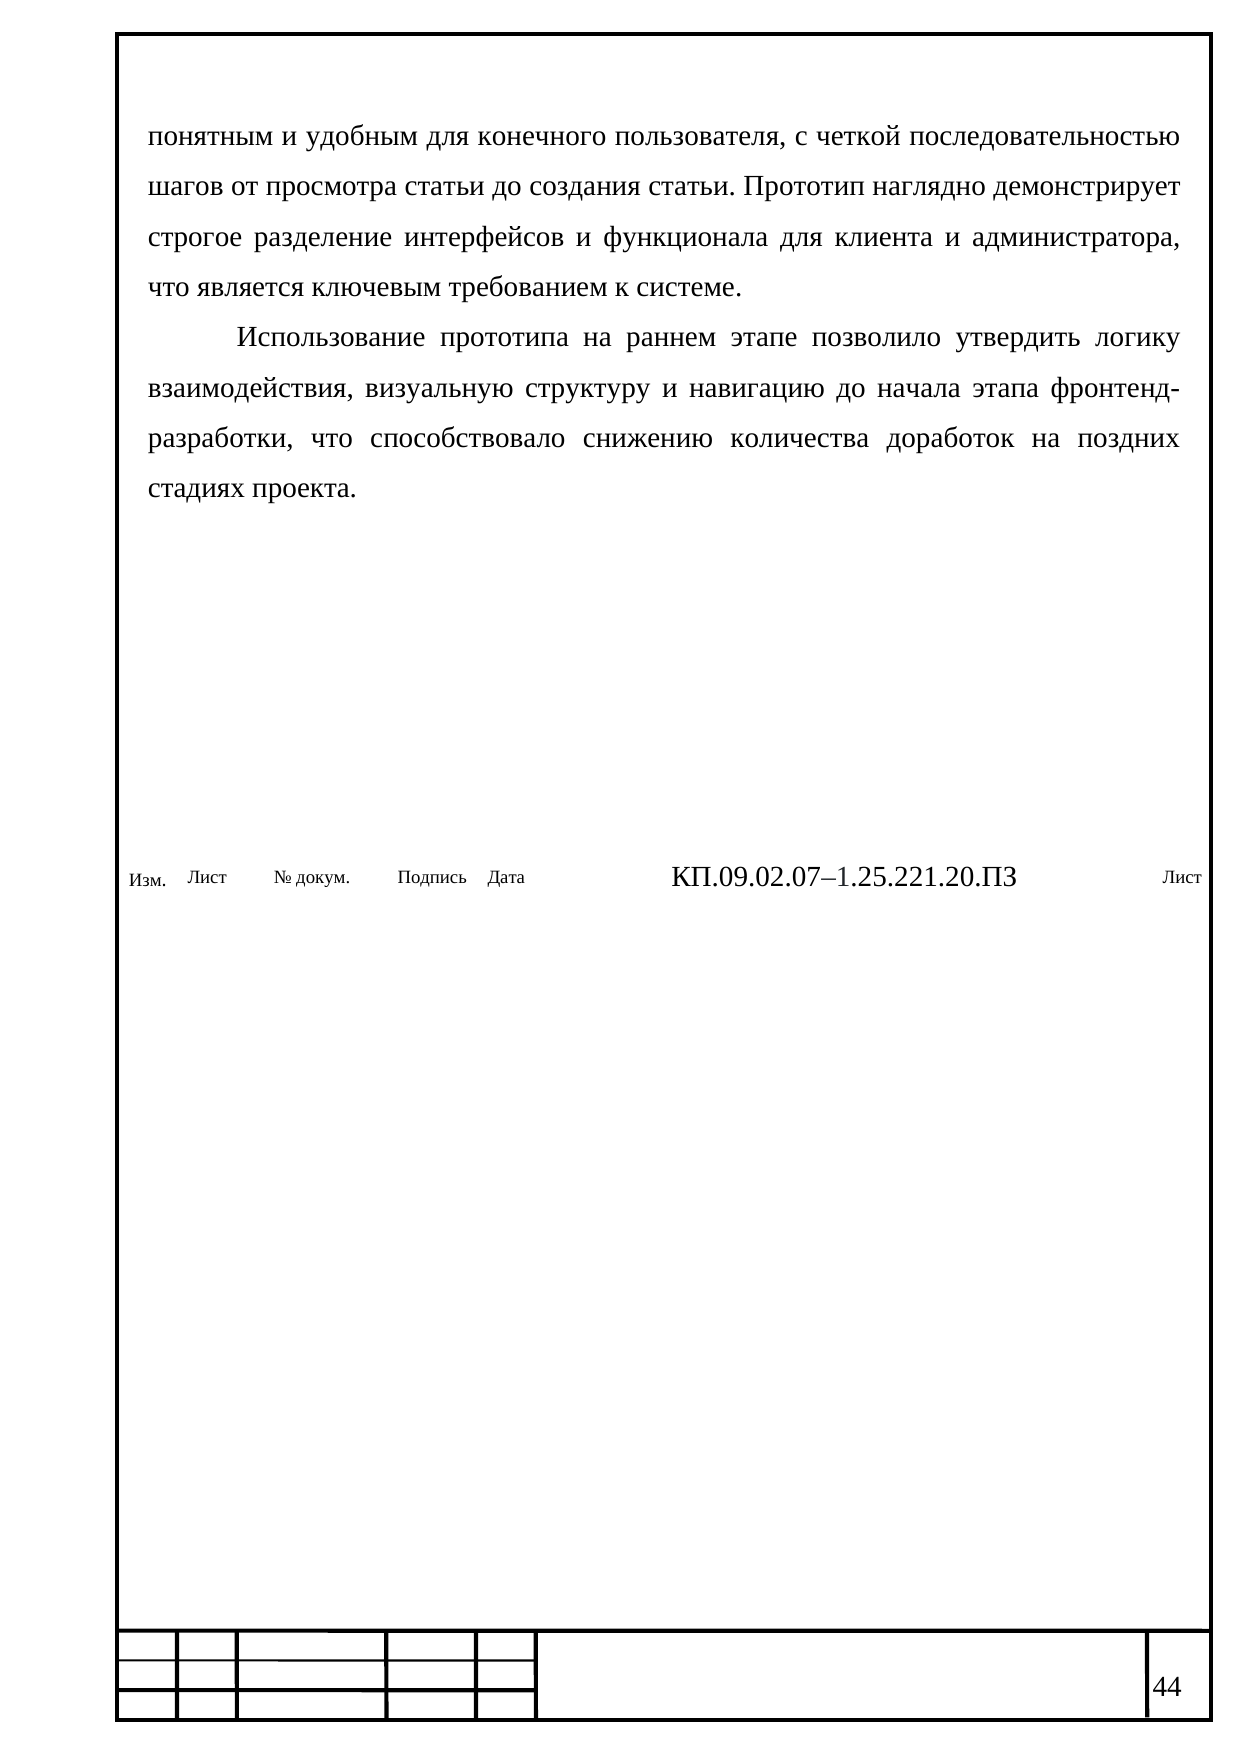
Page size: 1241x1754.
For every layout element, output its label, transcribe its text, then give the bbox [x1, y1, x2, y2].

text Использование прототипа на раннем этапе позволило утвердить логику взаимодействия, визуальную структуру и навигацию до начала этапа фронтенд-разработки, что способствовало снижению количества доработок на поздних стадиях проекта. [148, 319, 1181, 504]
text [148, 118, 1181, 303]
